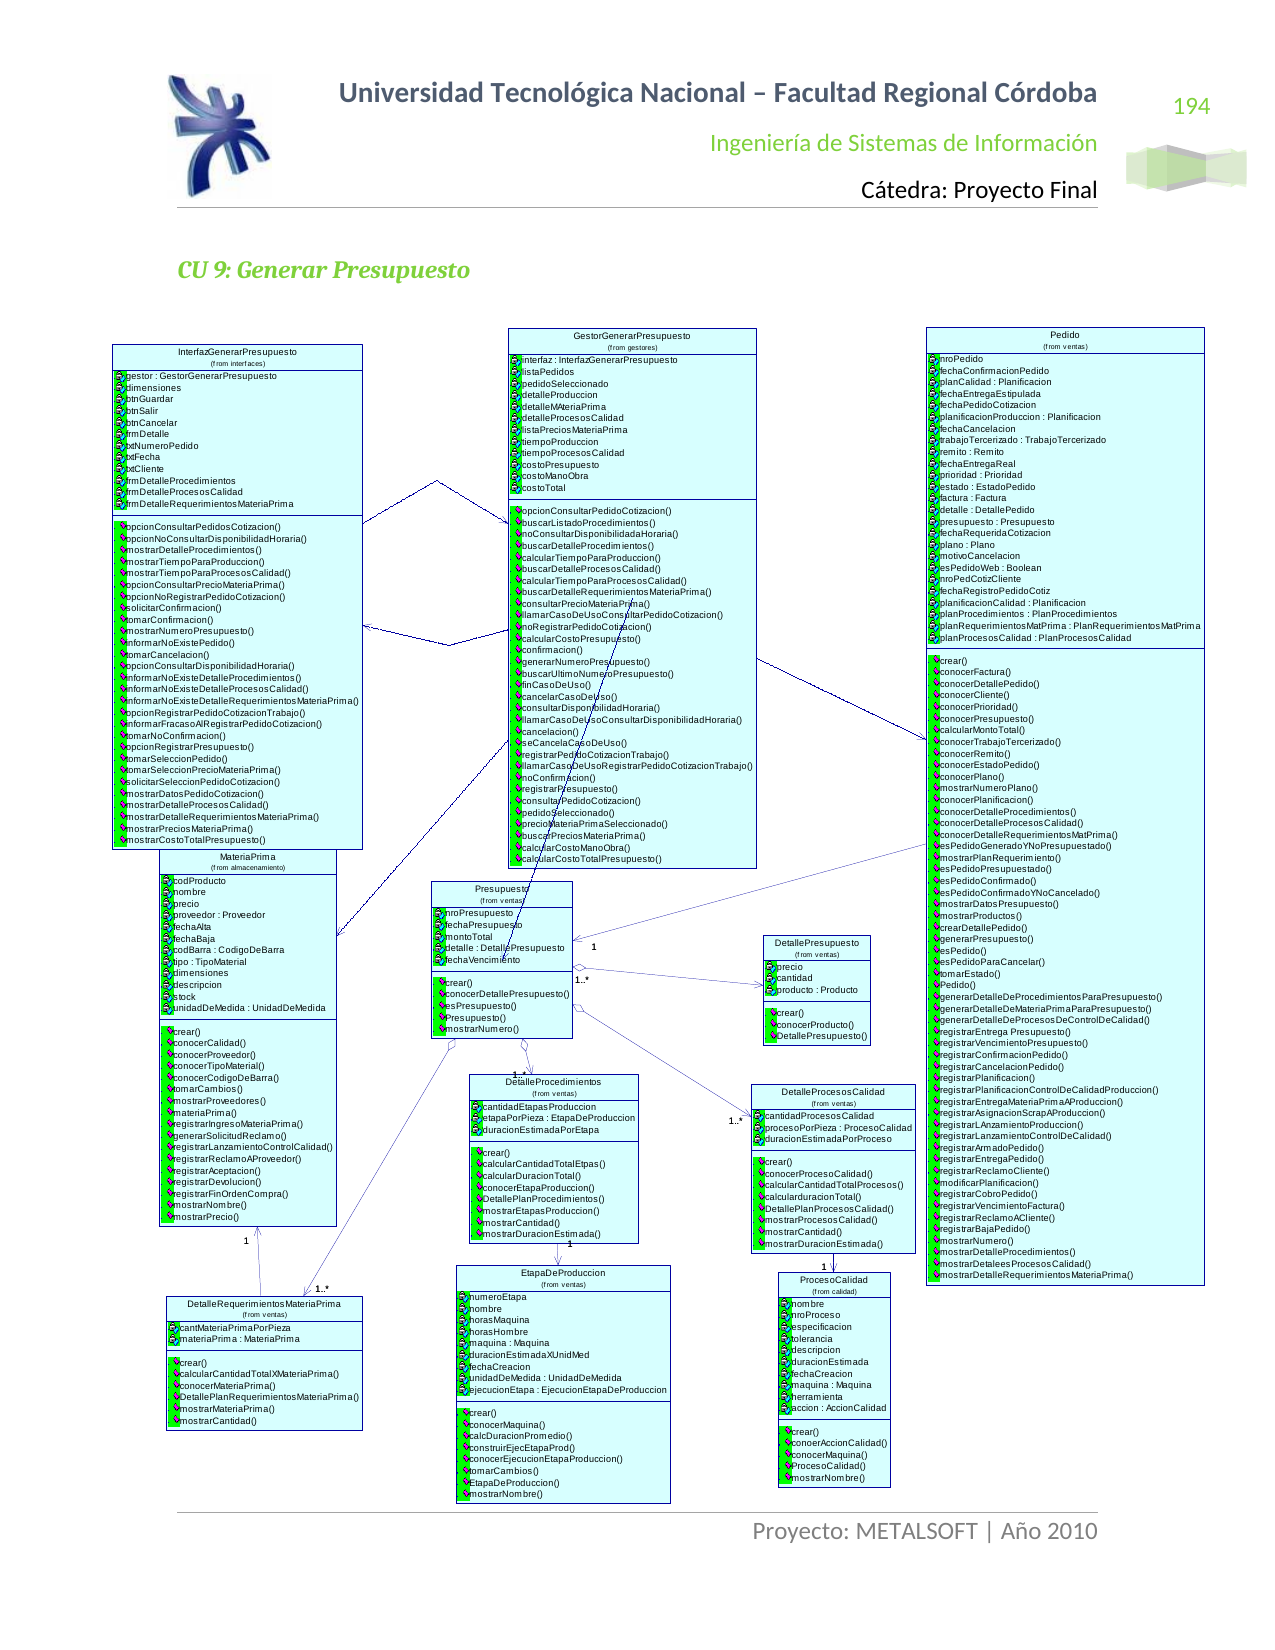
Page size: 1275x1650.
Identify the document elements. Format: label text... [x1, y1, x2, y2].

picture [167, 74, 272, 199]
text CU 9: Generar Presupuesto [177, 256, 1098, 284]
